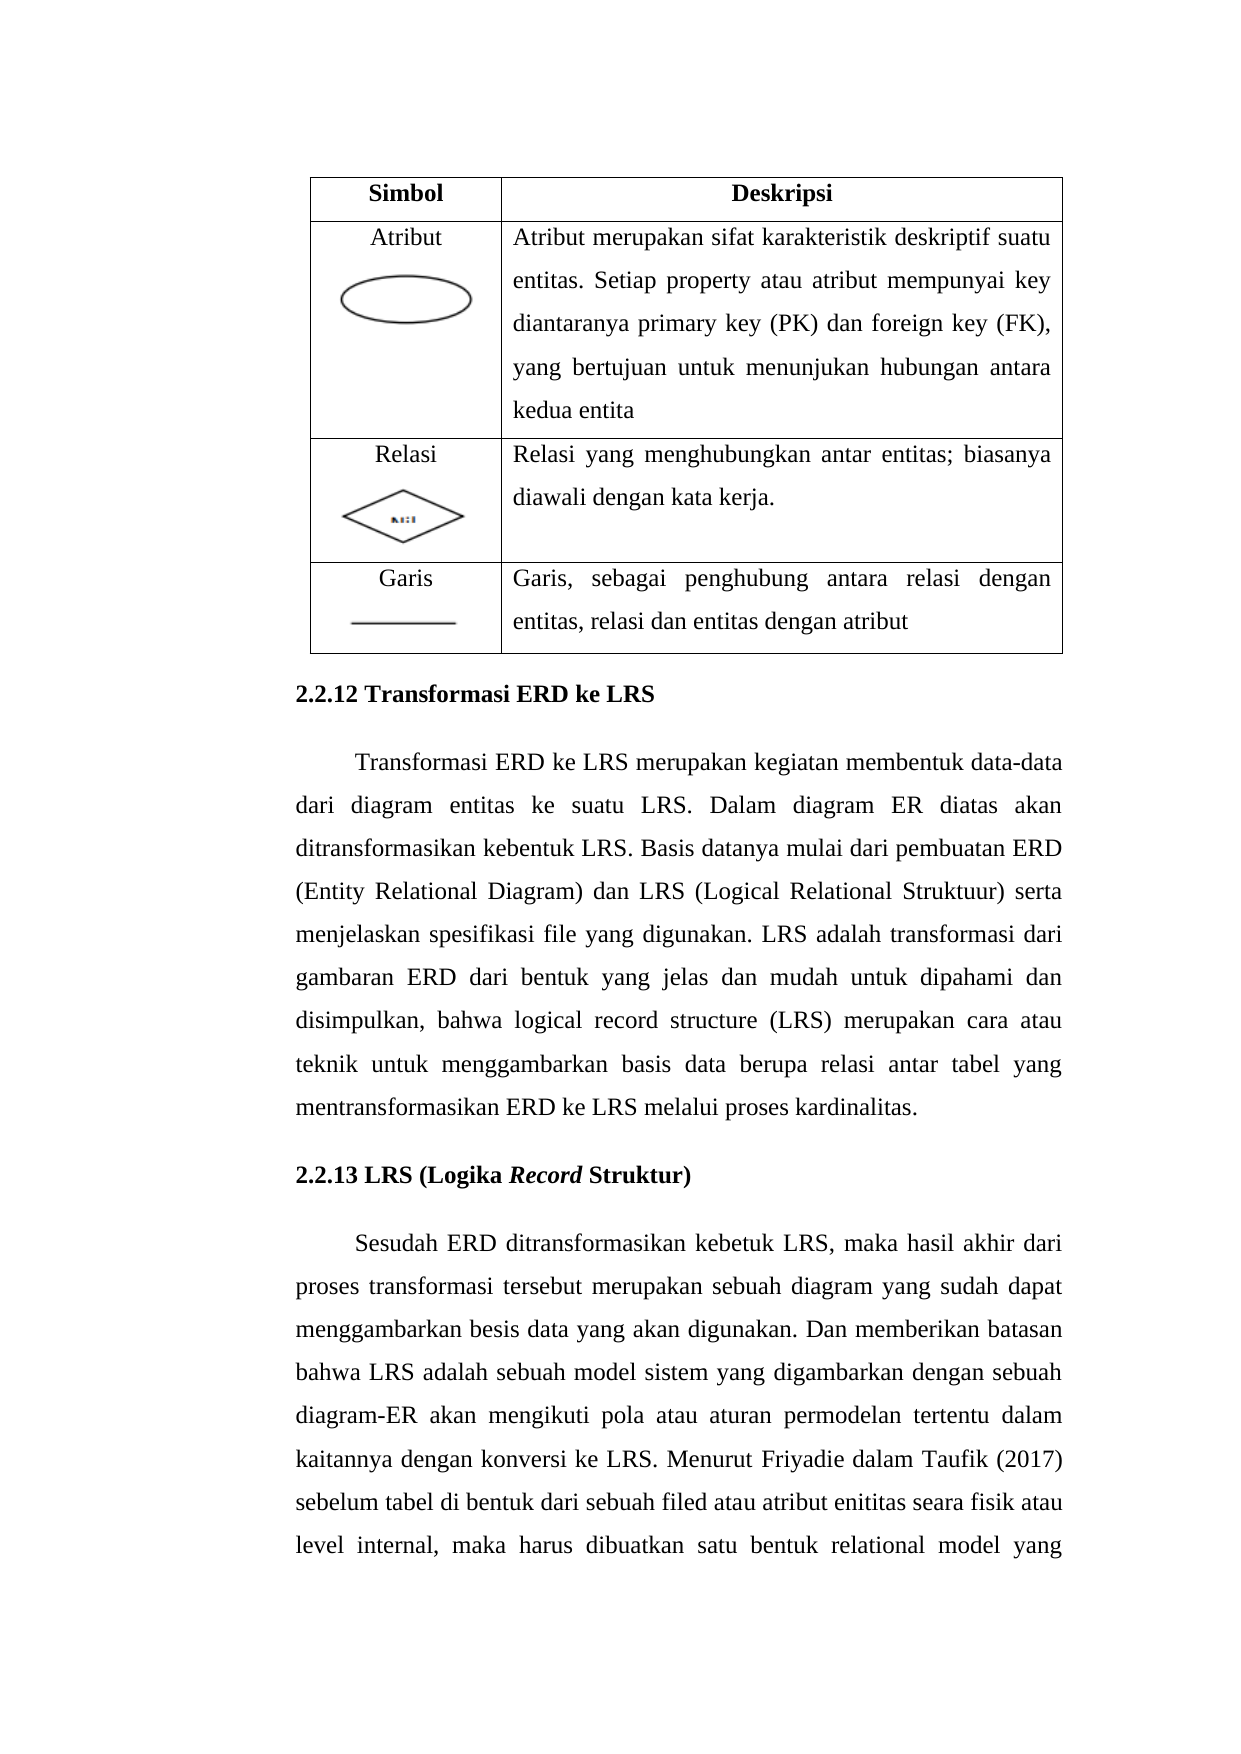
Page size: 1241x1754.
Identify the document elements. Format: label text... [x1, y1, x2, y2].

picture [329, 265, 482, 334]
picture [338, 606, 473, 639]
table_cell Garis [311, 563, 501, 653]
subtitle LRS (Logika Record Struktur) [295, 1160, 1063, 1189]
table_cell Atribut [311, 222, 501, 438]
table_cell Relasi yang menghubungkan antar entitas; biasanya diawali dengan kata kerja. [502, 439, 1062, 562]
table_cell Relasi [311, 439, 501, 562]
subtitle Transformasi ERD ke LRS [295, 679, 1063, 707]
table_cell Simbol [311, 178, 501, 221]
table_cell Garis, sebagai penghubung antara relasi dengan entitas, relasi dan entitas dengan atribut [502, 563, 1062, 653]
text Transformasi ERD ke LRS merupakan kegiatan membentuk data-data dari diagram entitas ke suatu LRS. Dalam diagram ER diatas akan ditransformasikan kebentuk LRS. Basis datanya mulai dari pembuatan ERD (Entity Relational Diagram) dan LRS (Logical Relational Struktuur) serta menjelaskan spesifikasi file yang digunakan. LRS adalah transformasi dari gambaran ERD dari bentuk yang jelas dan mudah untuk dipahami dan disimpulkan, bahwa logical record structure (LRS) merupakan cara atau teknik untuk menggambarkan basis data berupa relasi antar tabel yang mentransformasikan ERD ke LRS melalui proses kardinalitas. [295, 747, 1063, 1121]
picture [339, 482, 472, 548]
table_cell Deskripsi [502, 178, 1062, 221]
table_cell Atribut merupakan sifat karakteristik deskriptif suatu entitas. Setiap property atau atribut mempunyai key diantaranya primary key (PK) dan foreign key (FK), yang bertujuan untuk menunjukan hubungan antara kedua entita [502, 222, 1062, 438]
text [295, 1228, 1063, 1559]
